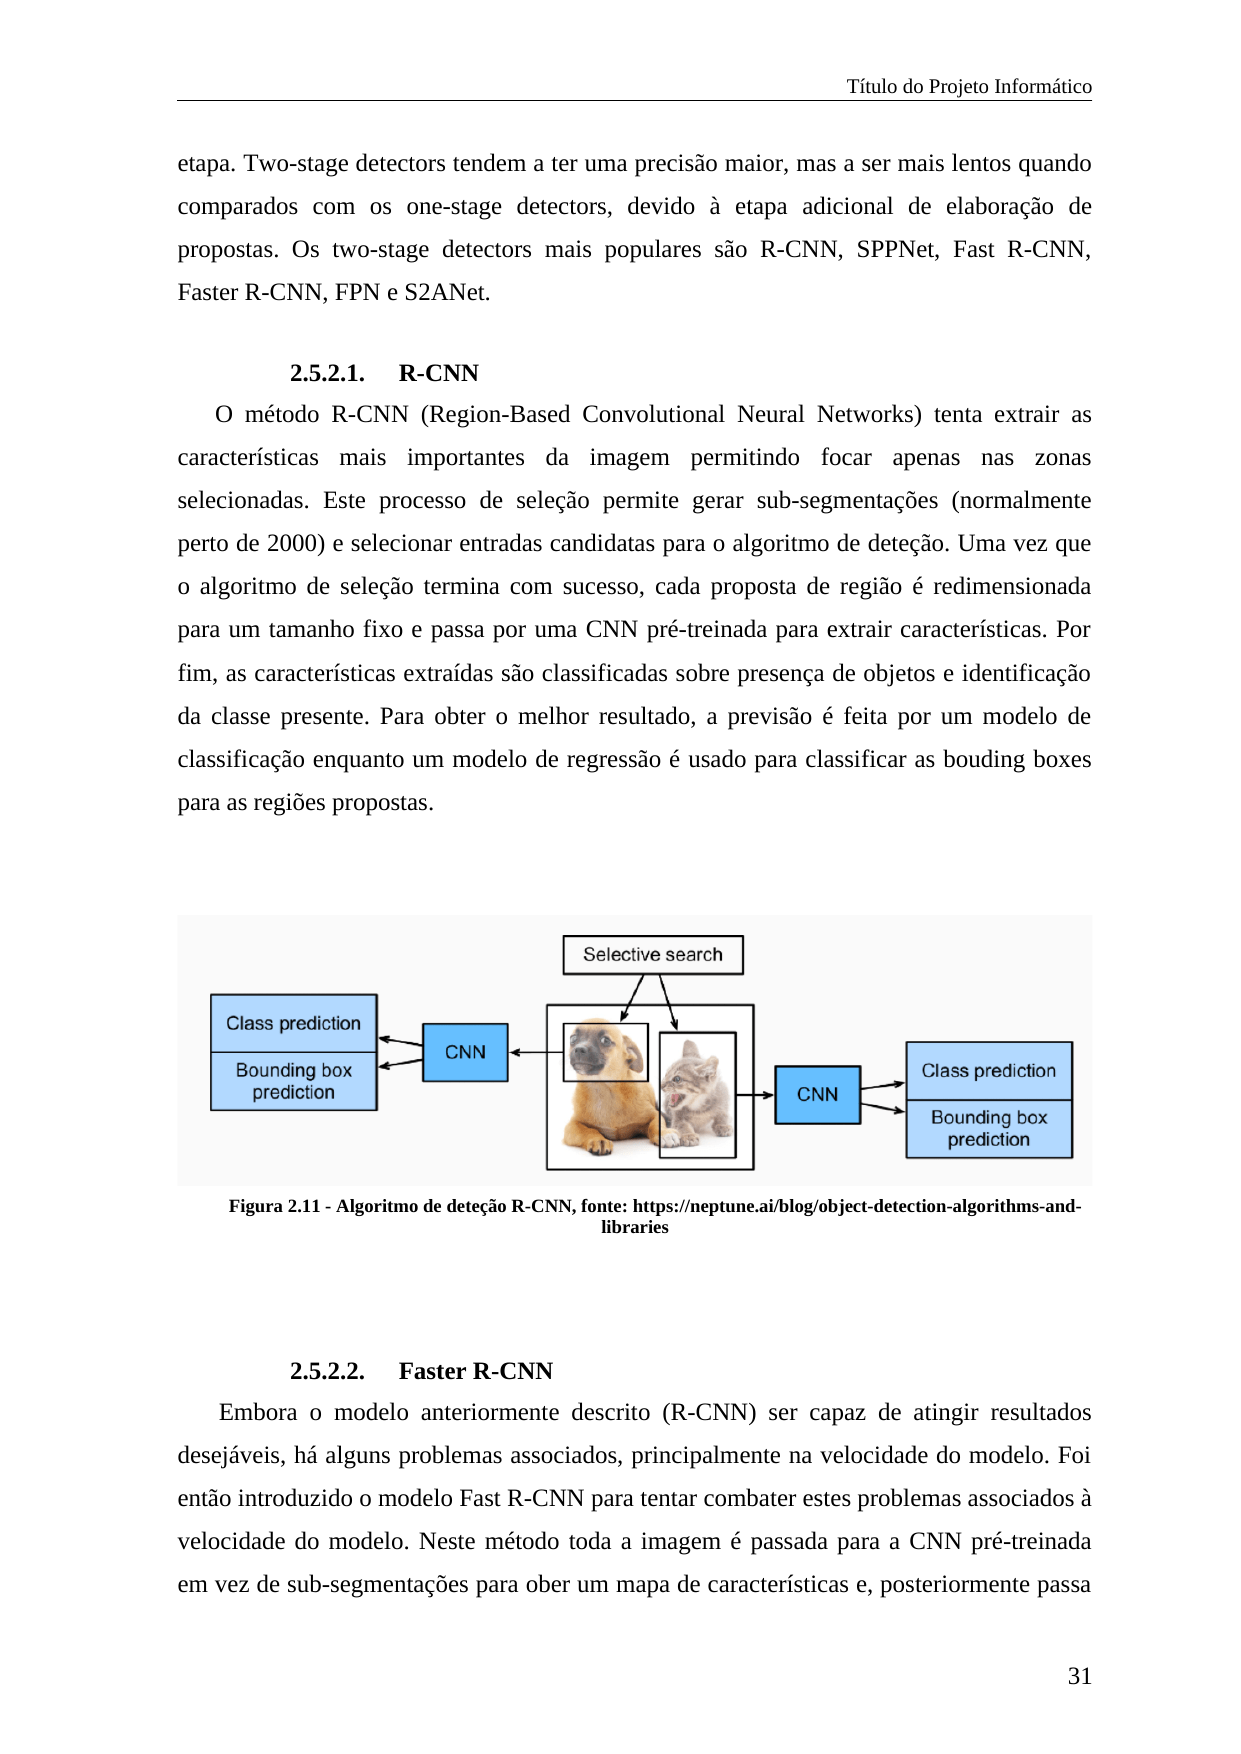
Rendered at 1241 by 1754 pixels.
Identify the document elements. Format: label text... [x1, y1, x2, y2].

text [177, 148, 1092, 306]
subtitle R-CNN [290, 358, 1092, 386]
subtitle Faster R-CNN [290, 1356, 1092, 1384]
picture [177, 915, 1093, 1186]
text O método R-CNN (Region-Based Convolutional Neural Networks) tenta extrair as características mais importantes da imagem permitindo focar apenas nas zonas selecionadas. Este processo de seleção permite gerar sub-segmentações (normalmente perto de 2000) e selecionar entradas candidatas para o algoritmo de deteção. Uma vez que o algoritmo de seleção termina com sucesso, cada proposta de região é redimensionada para um tamanho fixo e passa por uma CNN pré-treinada para extrair características. Por fim, as características extraídas são classificadas sobre presença de objetos e identificação da classe presente. Para obter o melhor resultado, a previsão é feita por um modelo de classificação enquanto um modelo de regressão é usado para classificar as bouding boxes para as regiões propostas. [177, 399, 1092, 816]
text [177, 1397, 1092, 1598]
